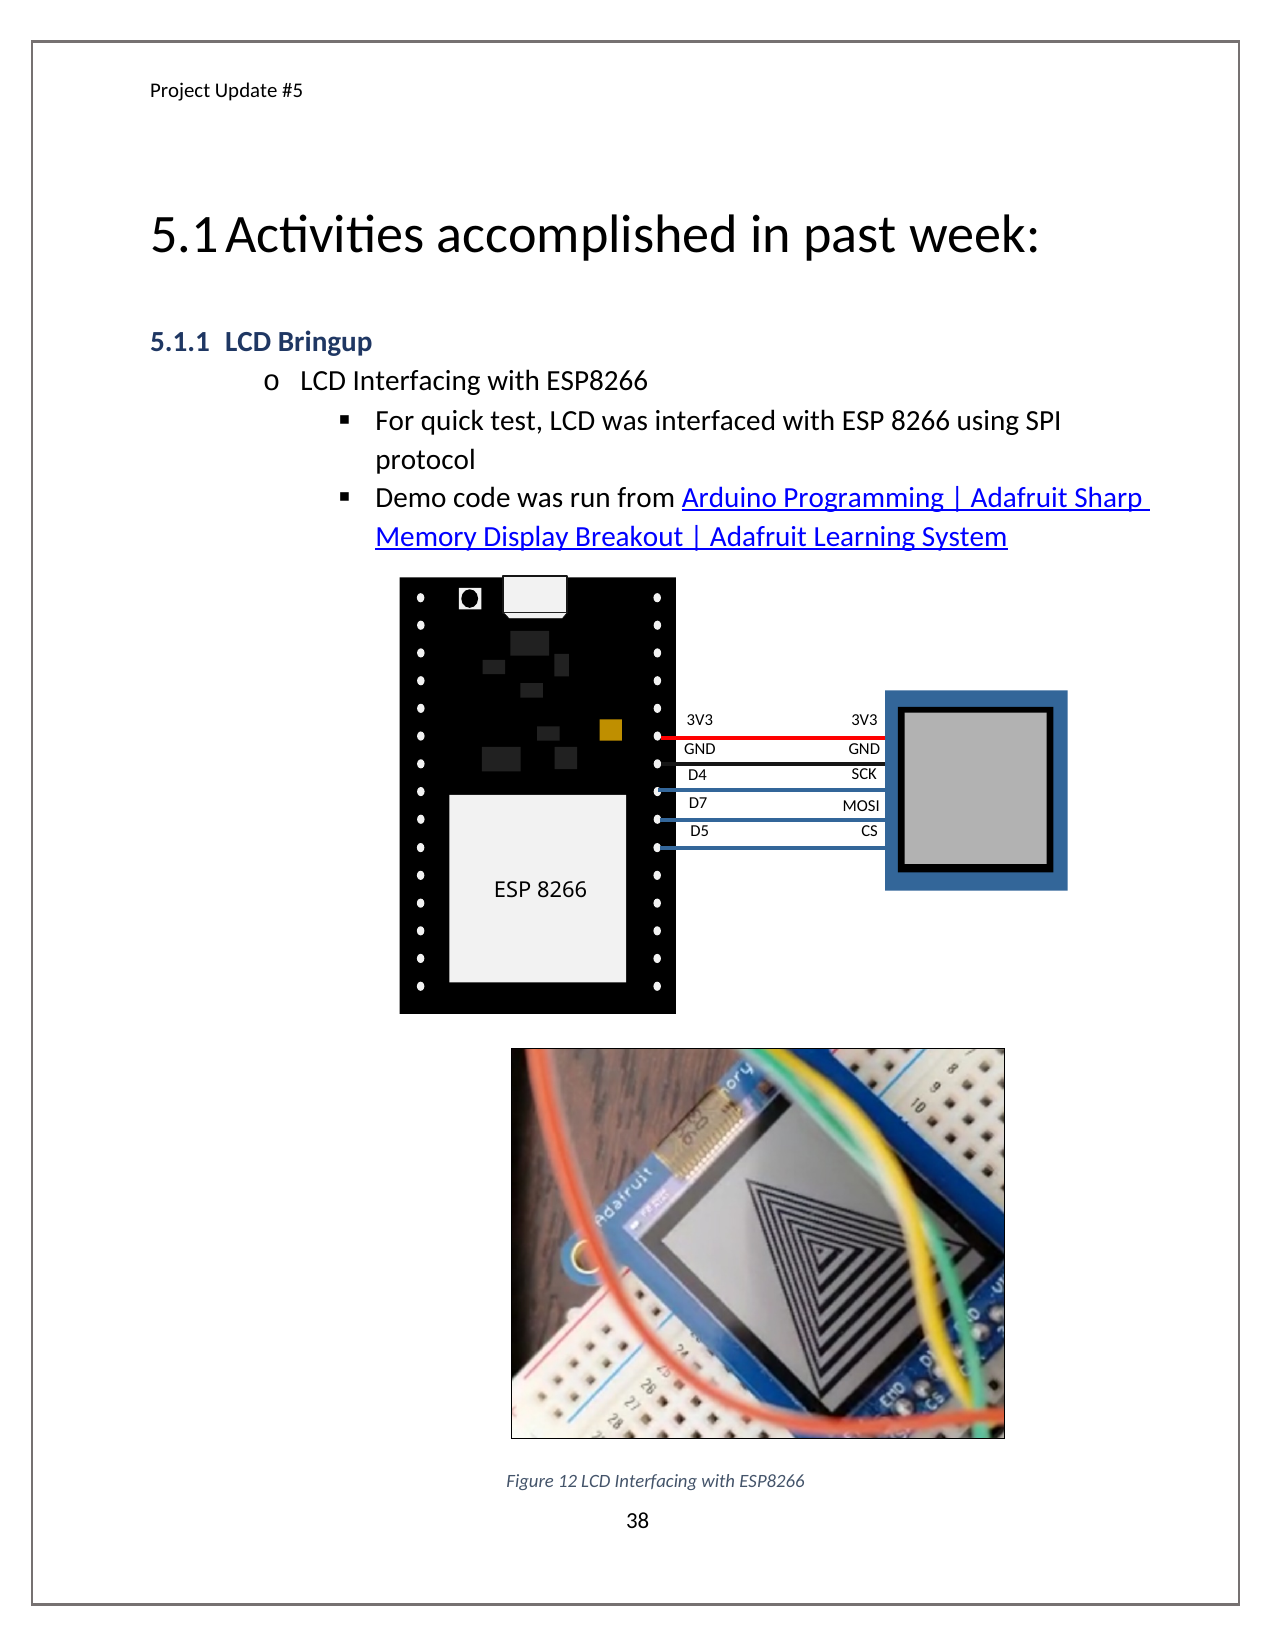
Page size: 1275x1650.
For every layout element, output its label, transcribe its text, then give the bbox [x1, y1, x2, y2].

list For quick test, LCD was interfaced with ESP 8266 using SPI protocol [338, 402, 1163, 476]
list Demo code was run from Arduino Programming | Adafruit Sharp Memory Display Breakout | Adafruit Learning System [338, 479, 1163, 553]
text Figure LCD Interfacing with ESP8266 [150, 1469, 1163, 1492]
subtitle LCD Bringup [150, 323, 1163, 358]
list LCD Interfacing with ESP8266 [263, 362, 1163, 399]
subtitle Activities accomplished in past week: [150, 200, 1163, 266]
picture [512, 1049, 1004, 1438]
